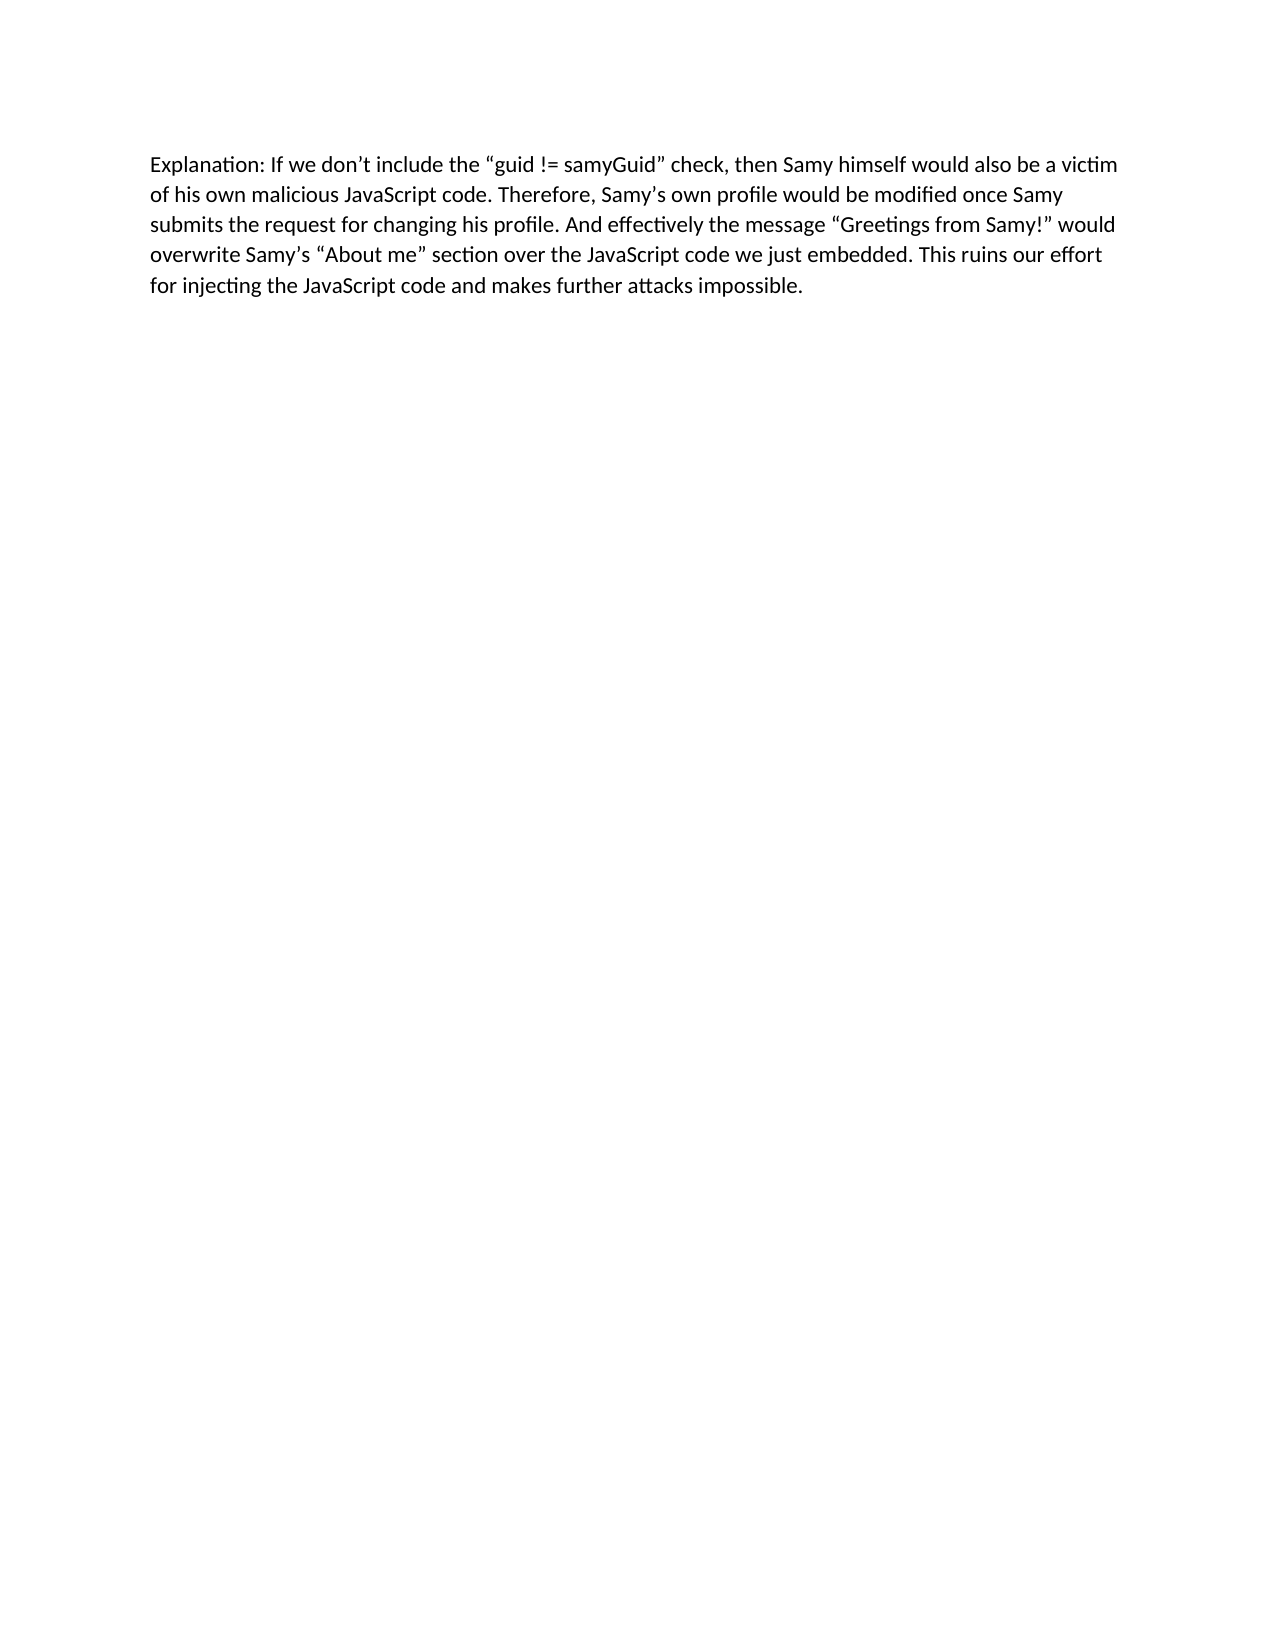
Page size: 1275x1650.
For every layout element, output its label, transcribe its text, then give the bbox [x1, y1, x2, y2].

text Explanation: If we don’t include the “guid != samyGuid” check, then Samy himself would also be a victim of his own malicious JavaScript code. Therefore, Samy’s own profile would be modified once Samy submits the request for changing his profile. And effectively the message “Greetings from Samy!” would overwrite Samy’s “About me” section over the JavaScript code we just embedded. This ruins our effort for injecting the JavaScript code and makes further attacks impossible. [150, 150, 1125, 299]
